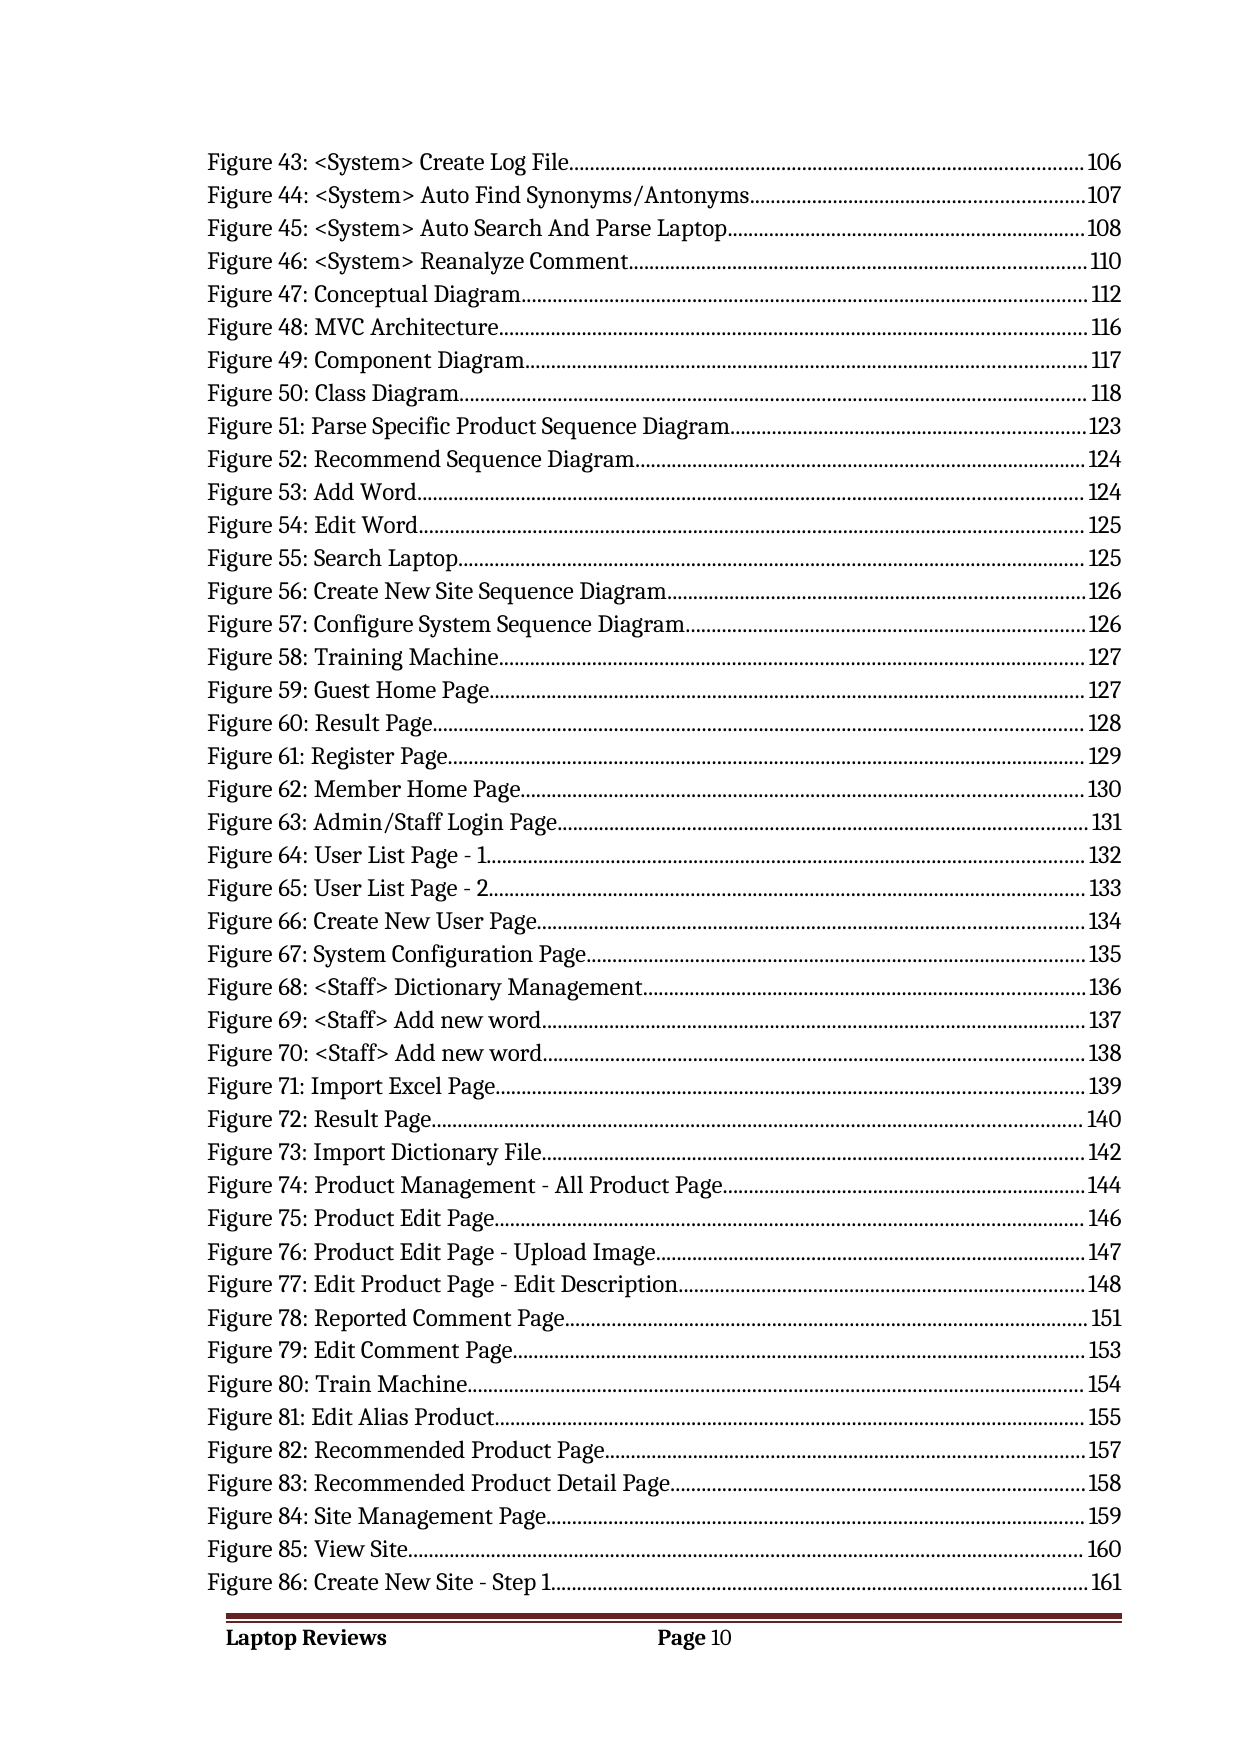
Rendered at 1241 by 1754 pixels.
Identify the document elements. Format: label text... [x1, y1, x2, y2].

text Figure 47: Conceptual Diagram 112 [207, 280, 1122, 308]
text Figure 73: Import Dictionary File 142 [207, 1138, 1122, 1167]
text Figure 55: Search Laptop 125 [207, 544, 1122, 573]
text Figure 46: <System> Reanalyze Comment 110 [207, 247, 1122, 276]
text Figure 74: Product Management - All Product Page 144 [207, 1171, 1122, 1200]
text Figure 83: Recommended Product Detail Page 158 [207, 1468, 1122, 1497]
text Figure 43: <System> Create Log File 106 [207, 148, 1122, 176]
text Figure 61: Register Page 129 [207, 742, 1122, 771]
text Figure 81: Edit Alias Product 155 [207, 1402, 1122, 1431]
text Figure 51: Parse Specific Product Sequence Diagram 123 [207, 412, 1122, 441]
text Figure 68: <Staff> Dictionary Management 136 [207, 973, 1122, 1002]
text Figure 57: Configure System Sequence Diagram 126 [207, 610, 1122, 639]
text Figure 70: <Staff> Add new word 138 [207, 1039, 1122, 1068]
text Figure 59: Guest Home Page 127 [207, 676, 1122, 705]
text Figure 79: Edit Comment Page 153 [207, 1336, 1122, 1365]
text Figure 45: <System> Auto Search And Parse Laptop 108 [207, 214, 1122, 242]
text Figure 52: Recommend Sequence Diagram 124 [207, 445, 1122, 474]
text Figure 82: Recommended Product Page 157 [207, 1436, 1122, 1464]
text Figure 60: Result Page 128 [207, 709, 1122, 738]
text Figure 75: Product Edit Page 146 [207, 1204, 1122, 1233]
text Figure 66: Create New User Page 134 [207, 907, 1122, 936]
text Figure 69: <Staff> Add new word 137 [207, 1006, 1122, 1035]
text Figure 72: Result Page 140 [207, 1105, 1122, 1134]
text Figure 49: Component Diagram 117 [207, 346, 1122, 374]
text Figure 44: <System> Auto Find Synonyms/Antonyms 107 [207, 181, 1122, 209]
text Figure 77: Edit Product Page - Edit Description 148 [207, 1270, 1122, 1299]
text Figure 53: Add Word 124 [207, 478, 1122, 507]
text Figure 54: Edit Word 125 [207, 511, 1122, 540]
text Figure 86: Create New Site - Step 1 161 [207, 1568, 1122, 1596]
text Figure 62: Member Home Page 130 [207, 775, 1122, 804]
text Figure 80: Train Machine 154 [207, 1369, 1122, 1398]
text Figure 58: Training Machine 127 [207, 643, 1122, 672]
text Figure 78: Reported Comment Page 151 [207, 1303, 1122, 1332]
text Figure 76: Product Edit Page - Upload Image 147 [207, 1237, 1122, 1266]
text Figure 65: User List Page - 2 133 [207, 874, 1122, 903]
text Figure 71: Import Excel Page 139 [207, 1072, 1122, 1101]
text Figure 67: System Configuration Page 135 [207, 940, 1122, 969]
text Figure 63: Admin/Staff Login Page 131 [207, 808, 1122, 837]
text Figure 56: Create New Site Sequence Diagram 126 [207, 577, 1122, 606]
text Figure 48: MVC Architecture 116 [207, 313, 1122, 342]
text Figure 64: User List Page - 1 132 [207, 841, 1122, 870]
text Figure 50: Class Diagram 118 [207, 379, 1122, 408]
text Figure 84: Site Management Page 159 [207, 1502, 1122, 1530]
text Figure 85: View Site 160 [207, 1534, 1122, 1563]
